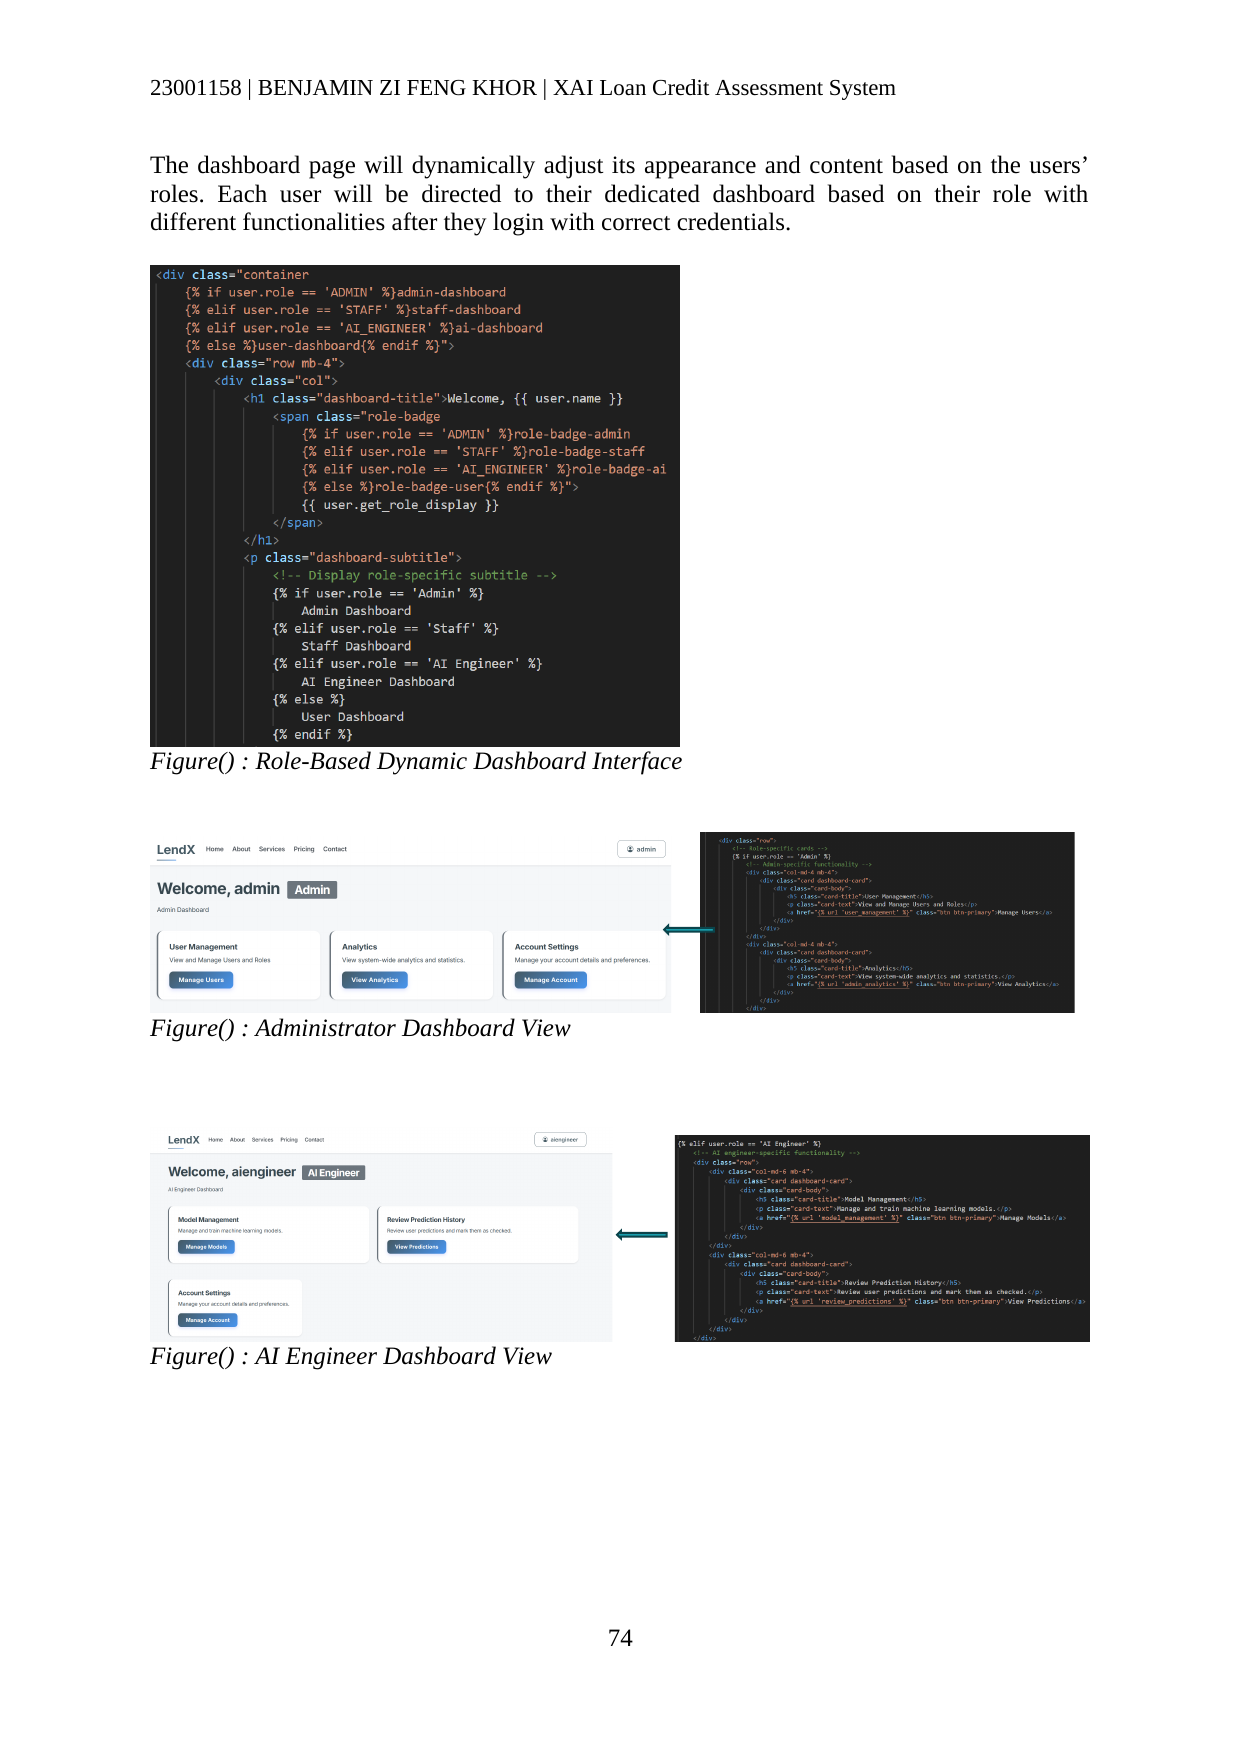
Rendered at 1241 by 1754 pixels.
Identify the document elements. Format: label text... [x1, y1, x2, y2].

picture [150, 265, 680, 747]
picture [700, 832, 1075, 1013]
picture [674, 1135, 1090, 1342]
picture [150, 836, 672, 1013]
text Figure() : Administrator Dashboard View [150, 1013, 1090, 1041]
text Figure() : AI Engineer Dashboard View [150, 1341, 1090, 1370]
text The dashboard page will dynamically adjust its appearance and content based on the users’ roles. Each user will be directed to their dedicated dashboard based on their role with different functionalities after they login with correct credentials. [150, 150, 1090, 236]
text Figure() : Role-Based Dynamic Dashboard Interface [150, 746, 1090, 775]
picture [150, 1127, 613, 1342]
